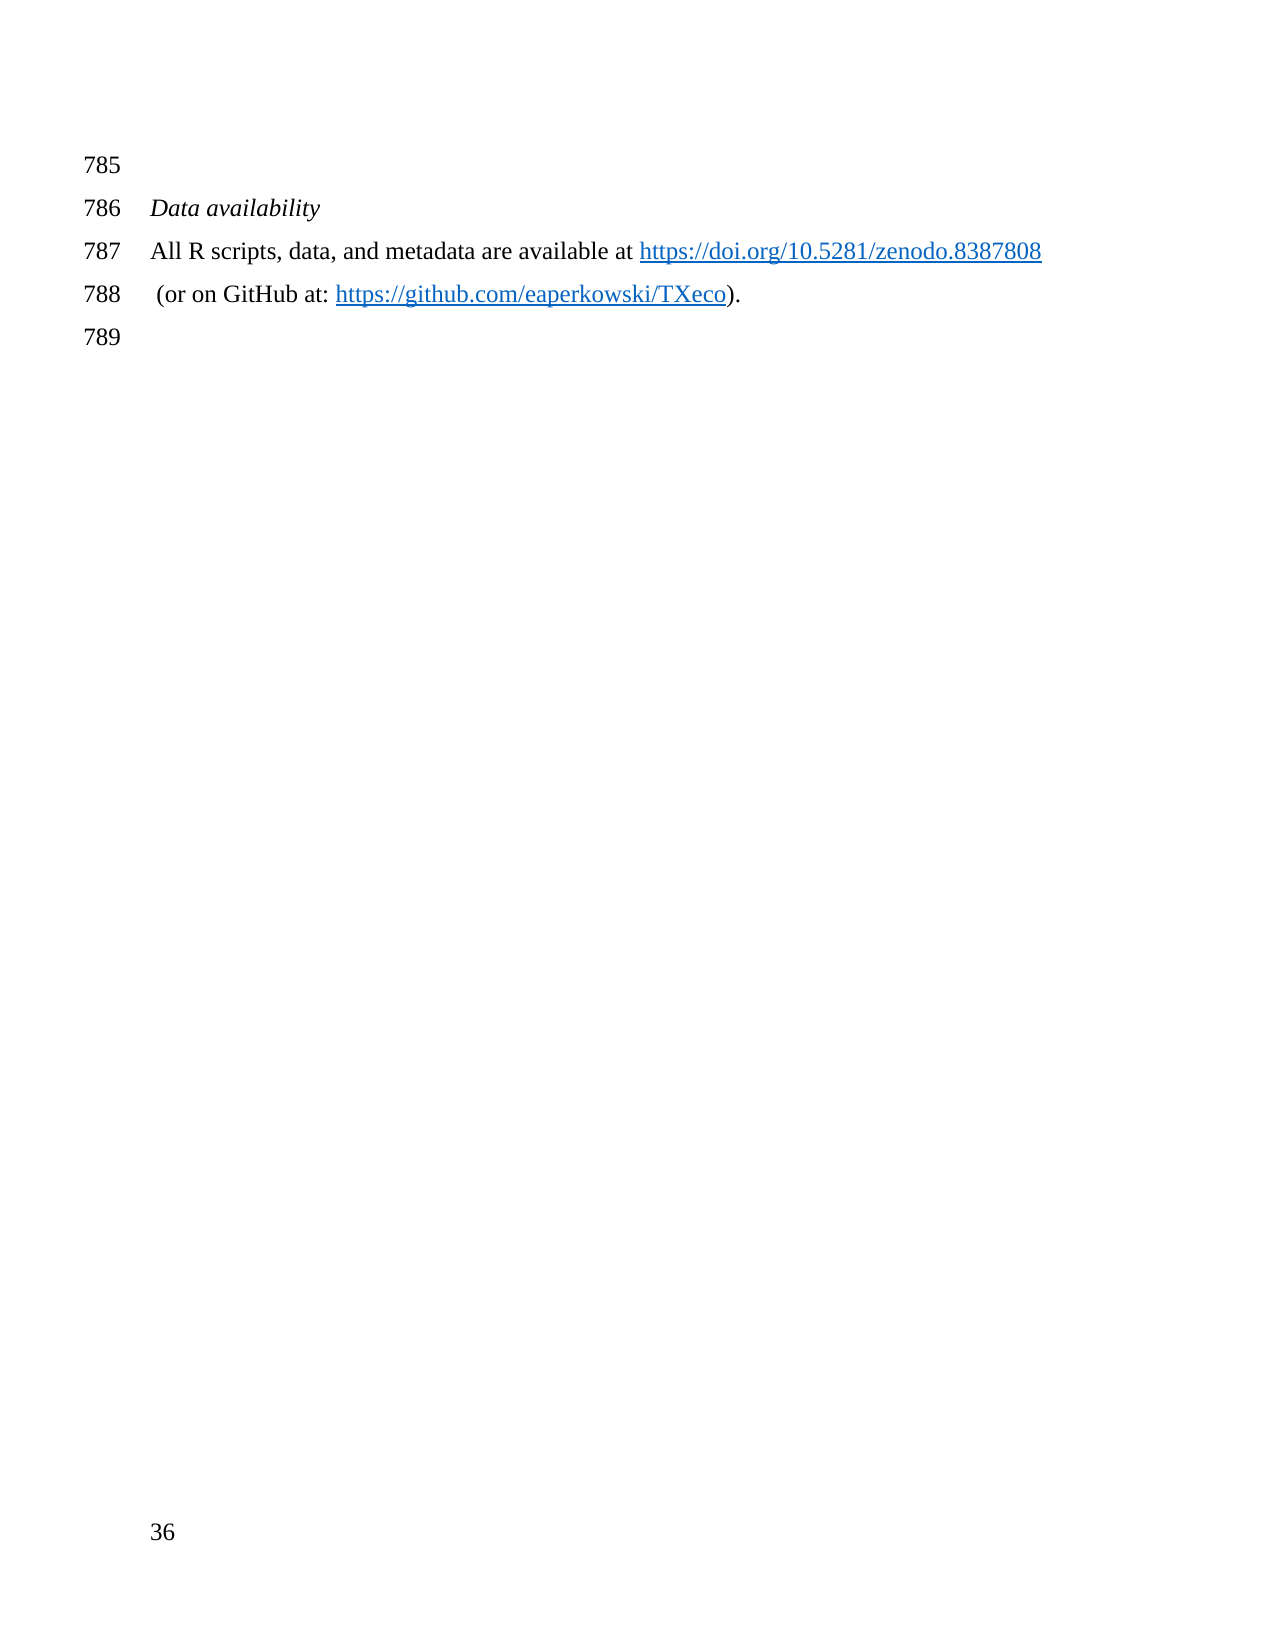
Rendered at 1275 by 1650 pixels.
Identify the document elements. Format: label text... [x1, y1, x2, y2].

text (or on GitHub at: https://github.com/eaperkowski/TXeco). [150, 279, 1125, 308]
text All R scripts, data, and metadata are available at https://doi.org/10.5281/zenodo.8387808 [150, 236, 1125, 265]
text Data availability [150, 193, 1125, 222]
